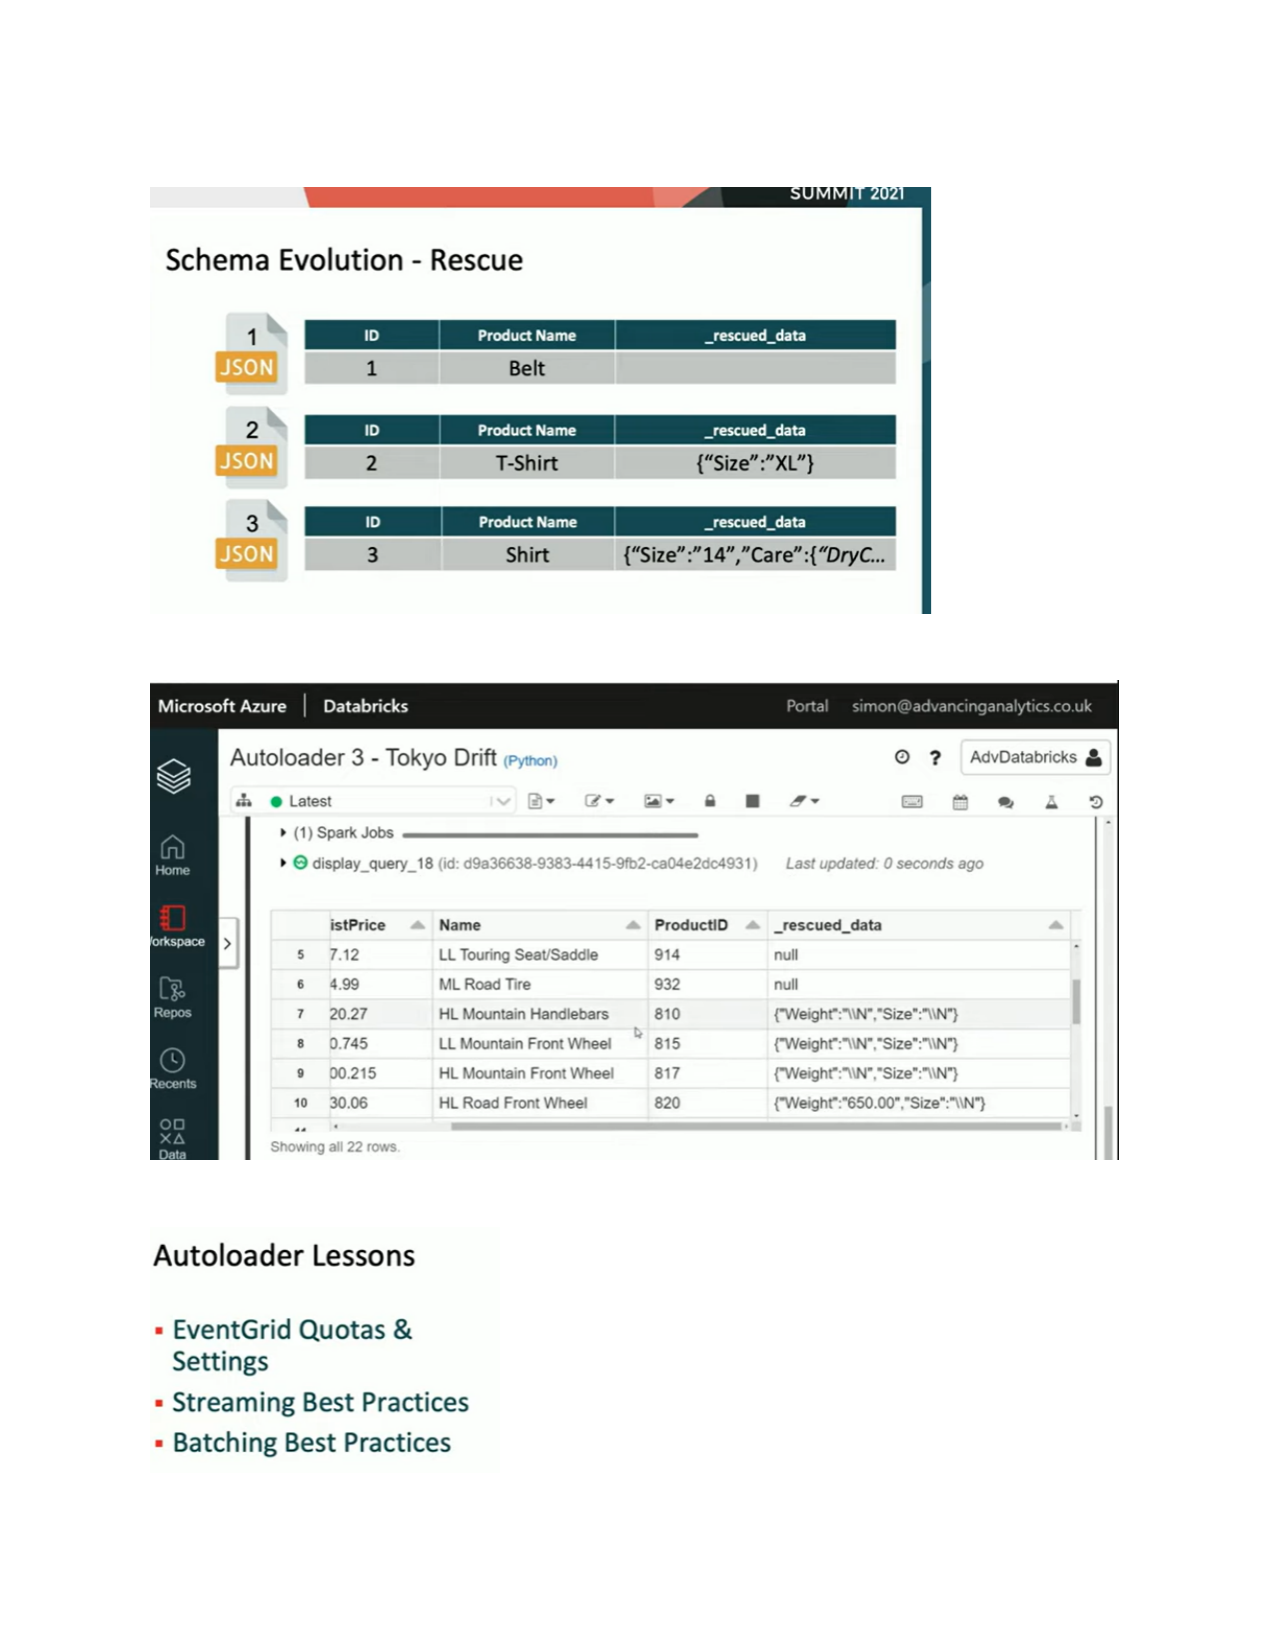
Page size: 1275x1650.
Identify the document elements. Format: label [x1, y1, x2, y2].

picture [150, 680, 1119, 1160]
picture [150, 1227, 501, 1473]
picture [150, 187, 952, 614]
